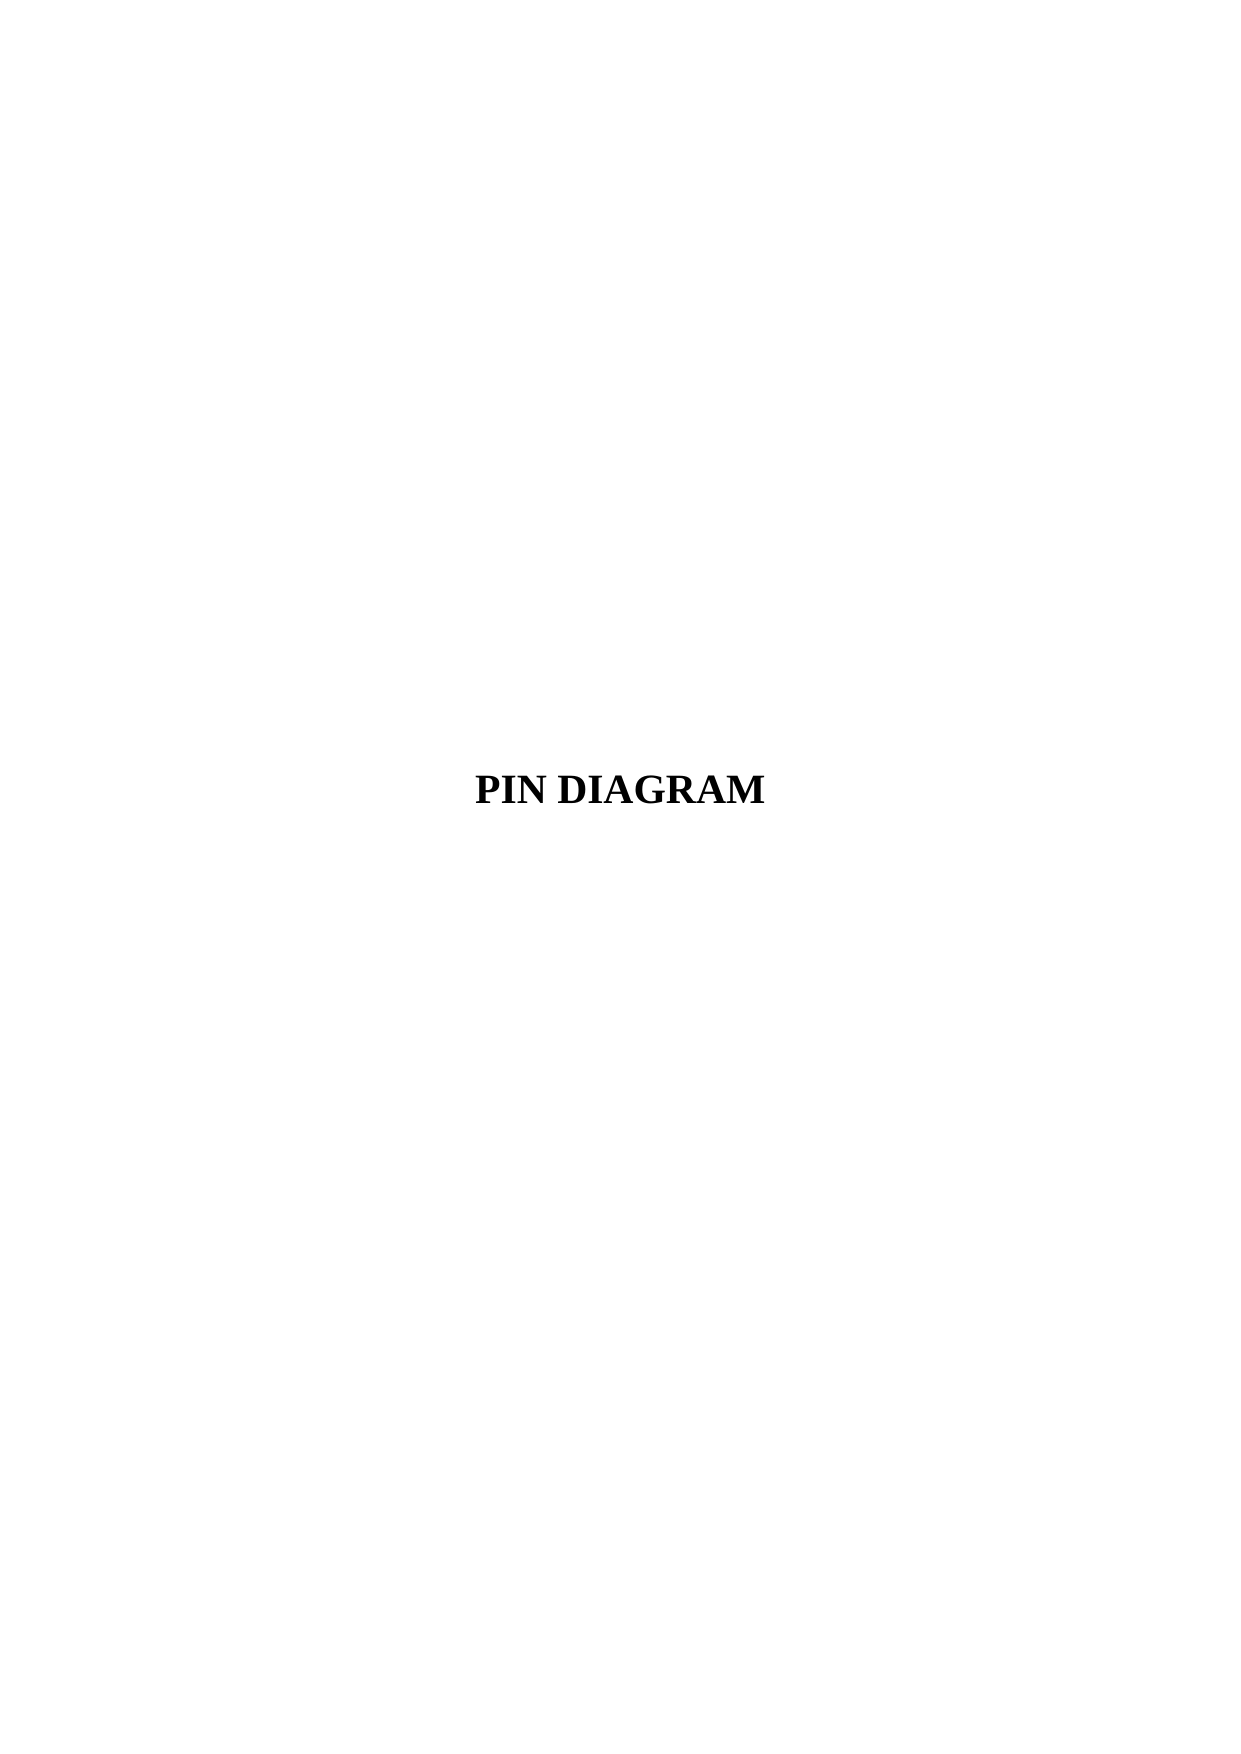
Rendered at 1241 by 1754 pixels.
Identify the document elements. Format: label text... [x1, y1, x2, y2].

text PIN DIAGRAM [150, 765, 1090, 813]
